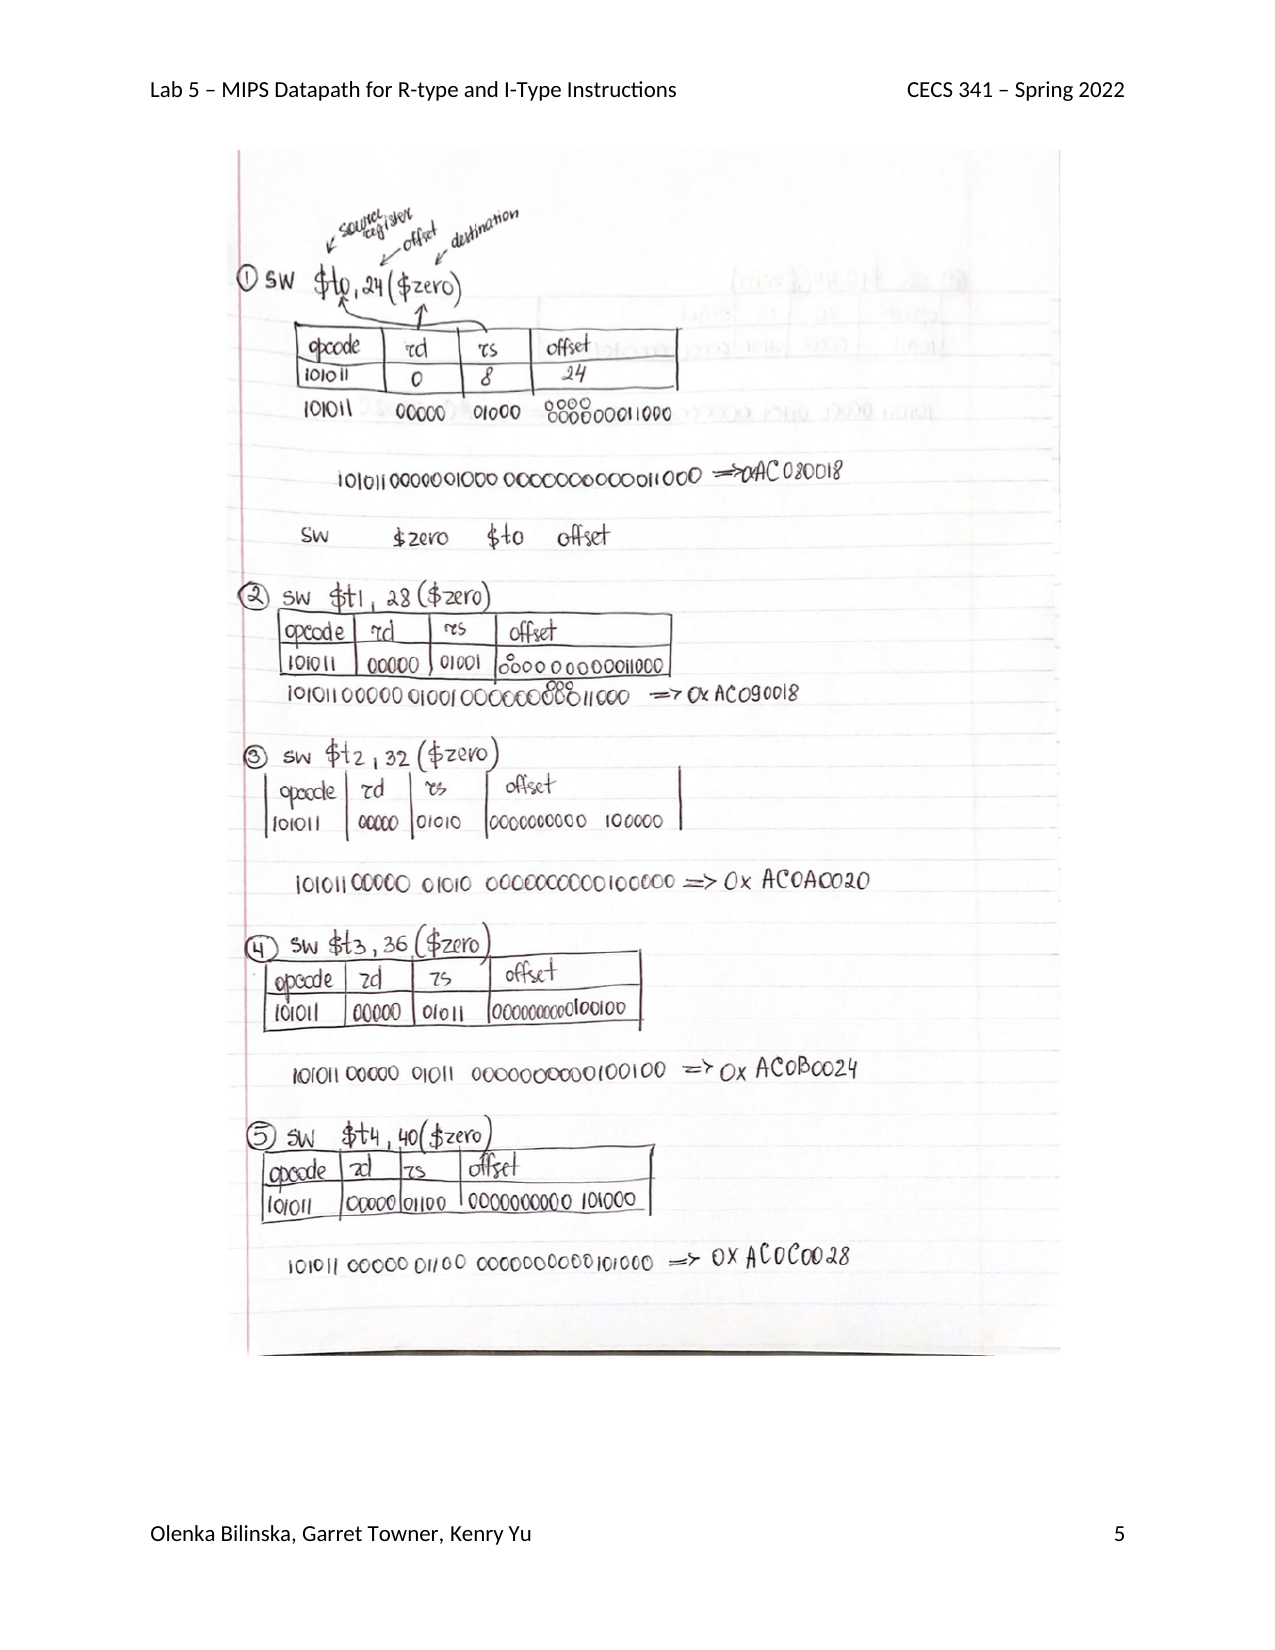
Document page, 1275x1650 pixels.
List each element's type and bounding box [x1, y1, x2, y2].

picture [150, 150, 1125, 1363]
